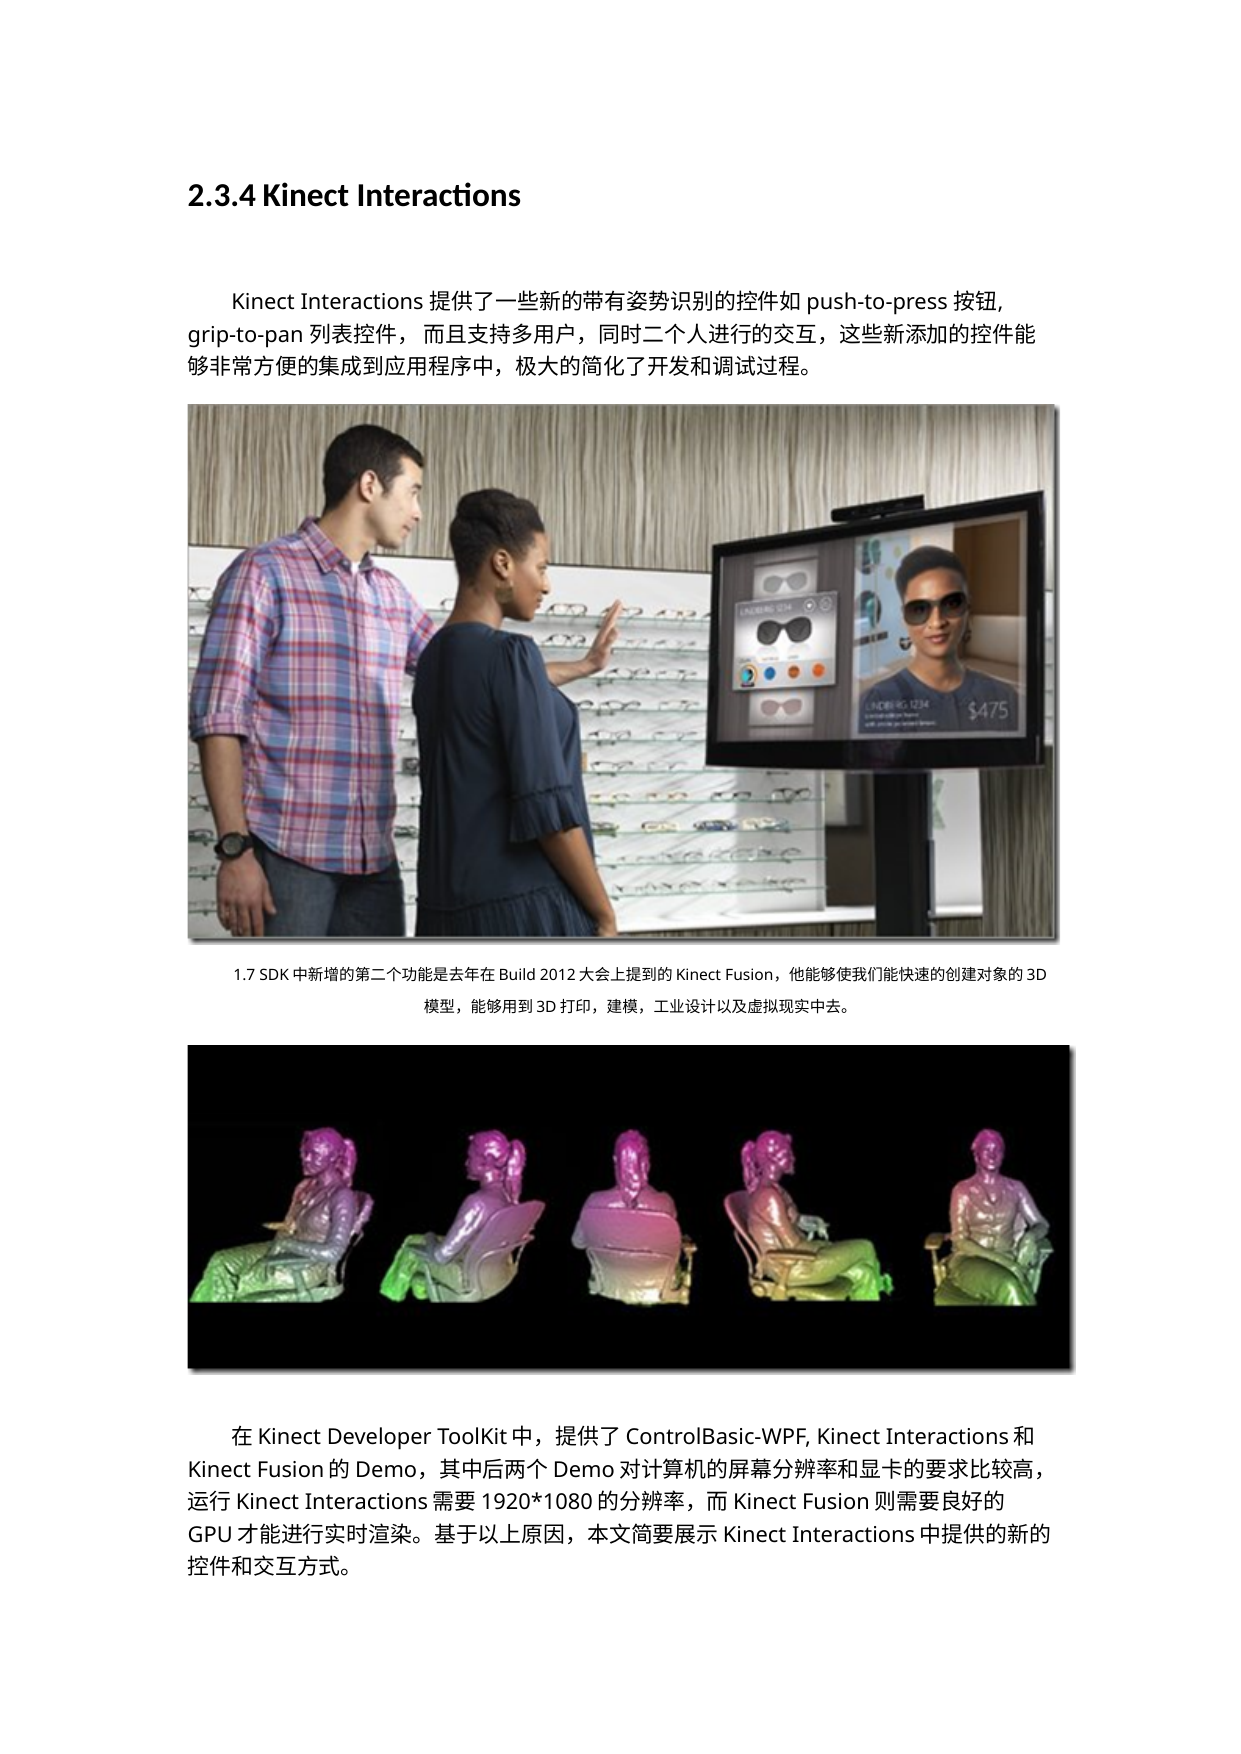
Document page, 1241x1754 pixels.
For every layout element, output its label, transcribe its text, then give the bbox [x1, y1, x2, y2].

picture [187, 404, 1061, 945]
text Kinect Interactions 提供了一些新的带有姿势识别的控件如 push-to-press 按钮, grip-to-pan 列表控件， 而且支持多用户，同时二个人进行的交互，这些新添加的控件能够非常方便的集成到应用程序中，极大的简化了开发和调试过程。 [187, 284, 1053, 381]
subtitle Kinect Interactions [187, 162, 1053, 227]
text 1.7 SDK中新增的第二个功能是去年在Build 2012大会上提到的Kinect Fusion，他能够使我们能快速的创建对象的3D模型，能够用到3D打印，建模，工业设计以及虚拟现实中去。 [187, 945, 1053, 1022]
picture [187, 1045, 1076, 1375]
text 在Kinect Developer ToolKit中，提供了ControlBasic-WPF, Kinect Interactions和Kinect Fusion的Demo，其中后两个Demo对计算机的屏幕分辨率和显卡的要求比较高，运行Kinect Interactions需要1920*1080的分辨率，而Kinect Fusion则需要良好的GPU才能进行实时渲染。基于以上原因，本文简要展示Kinect Interactions中提供的新的控件和交互方式。 [187, 1419, 1053, 1581]
